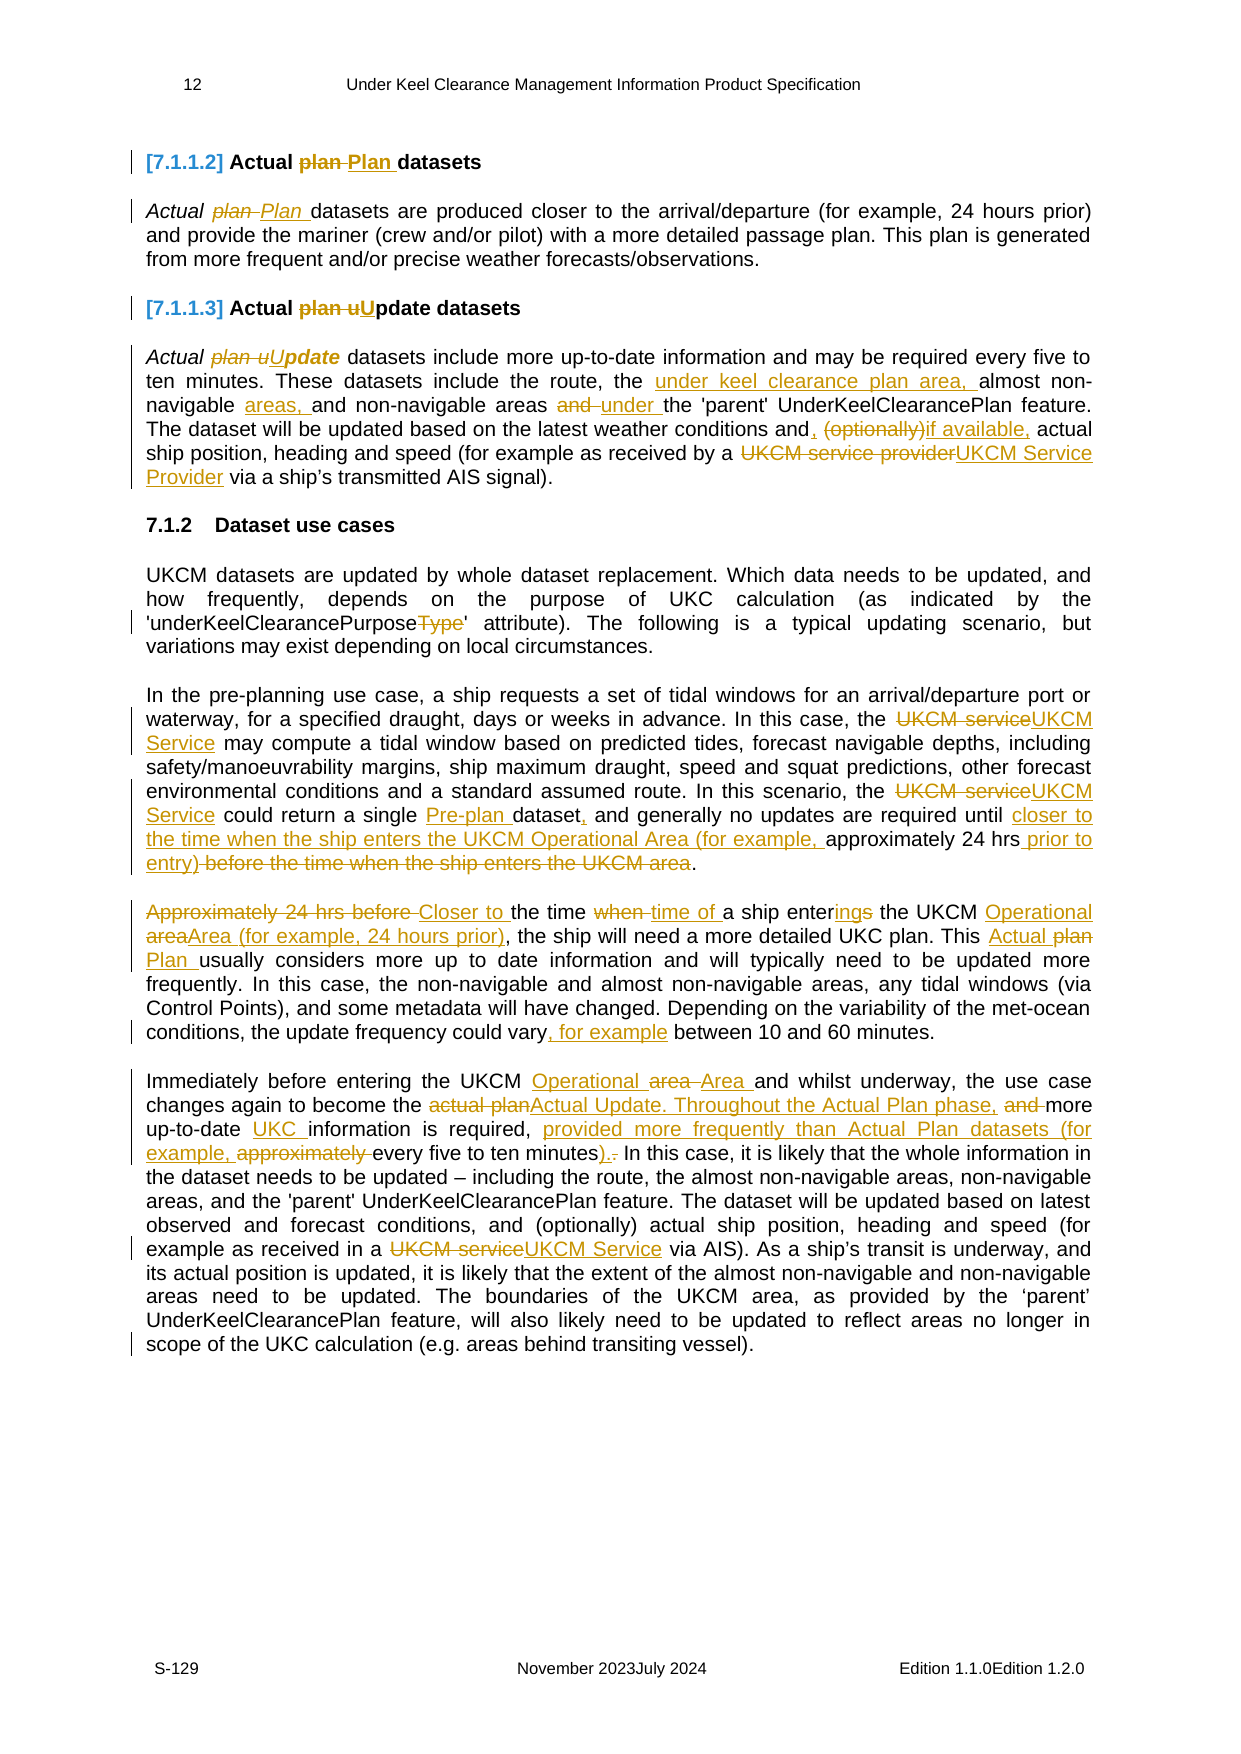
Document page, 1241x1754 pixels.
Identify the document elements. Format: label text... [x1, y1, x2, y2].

text the time a ship enter the UKCM , the ship will need a more detailed UKC plan. This usually considers more up to date information and will typically need to be updated more frequently. In this case, the non-navigable and almost non-navigable areas, any tidal windows (via Control Points), and some metadata will have changed. Depending on the variability of the met-ocean conditions, the update frequency could vary between 10 and 60 minutes. [146, 900, 1092, 1044]
text UKCM datasets are updated by whole dataset replacement. Which data needs to be updated, and how frequently, depends on the purpose of UKC calculation (as indicated by the 'underKeelClearancePurpose' attribute). The following is a typical updating scenario, but variations may exist depending on local circumstances. [146, 562, 1092, 658]
text Actual pdate datasets include more up-to-date information and may be required every five to ten minutes. These datasets include the route, the almost non-navigable and non-navigable areas the 'parent' UnderKeelClearancePlan feature. The dataset will be updated based on the latest weather conditions and actual ship position, heading and speed (for example as received by a via a ship’s transmitted AIS signal). [146, 345, 1092, 488]
subtitle Actual pdate datasets [146, 296, 1092, 320]
text Actual datasets are produced closer to the arrival/departure (for example, 24 hours prior) and provide the mariner (crew and/or pilot) with a more detailed passage plan. This plan is generated from more frequent and/or precise weather forecasts/observations. [146, 199, 1092, 271]
subtitle Dataset use cases [146, 513, 1092, 537]
subtitle Actual datasets [146, 150, 1092, 174]
text In the pre-planning use case, a ship requests a set of tidal windows for an arrival/departure port or waterway, for a specified draught, days or weeks in advance. In this case, the may compute a tidal window based on predicted tides, forecast navigable depths, including safety/manoeuvrability margins, ship maximum draught, speed and squat predictions, other forecast environmental conditions and a standard assumed route. In this scenario, the could return a single dataset and generally no updates are required until approximately 24 hrs. [146, 683, 1092, 875]
text Immediately before entering the UKCM and whilst underway, the use case changes again to become the more up-to-date information is required, every five to ten minutes In this case, it is likely that the whole information in the dataset needs to be updated – including the route, the almost non-navigable areas, non-navigable areas, and the 'parent' UnderKeelClearancePlan feature. The dataset will be updated based on latest observed and forecast conditions, and (optionally) actual ship position, heading and speed (for example as received in a via AIS). As a ship’s transit is underway, and its actual position is updated, it is likely that the extent of the almost non-navigable and non-navigable areas need to be updated. The boundaries of the UKCM area, as provided by the ‘parent’ UnderKeelClearancePlan feature, will also likely need to be updated to reflect areas no longer in scope of the UKC calculation (e.g. areas behind transiting vessel). [146, 1069, 1092, 1356]
